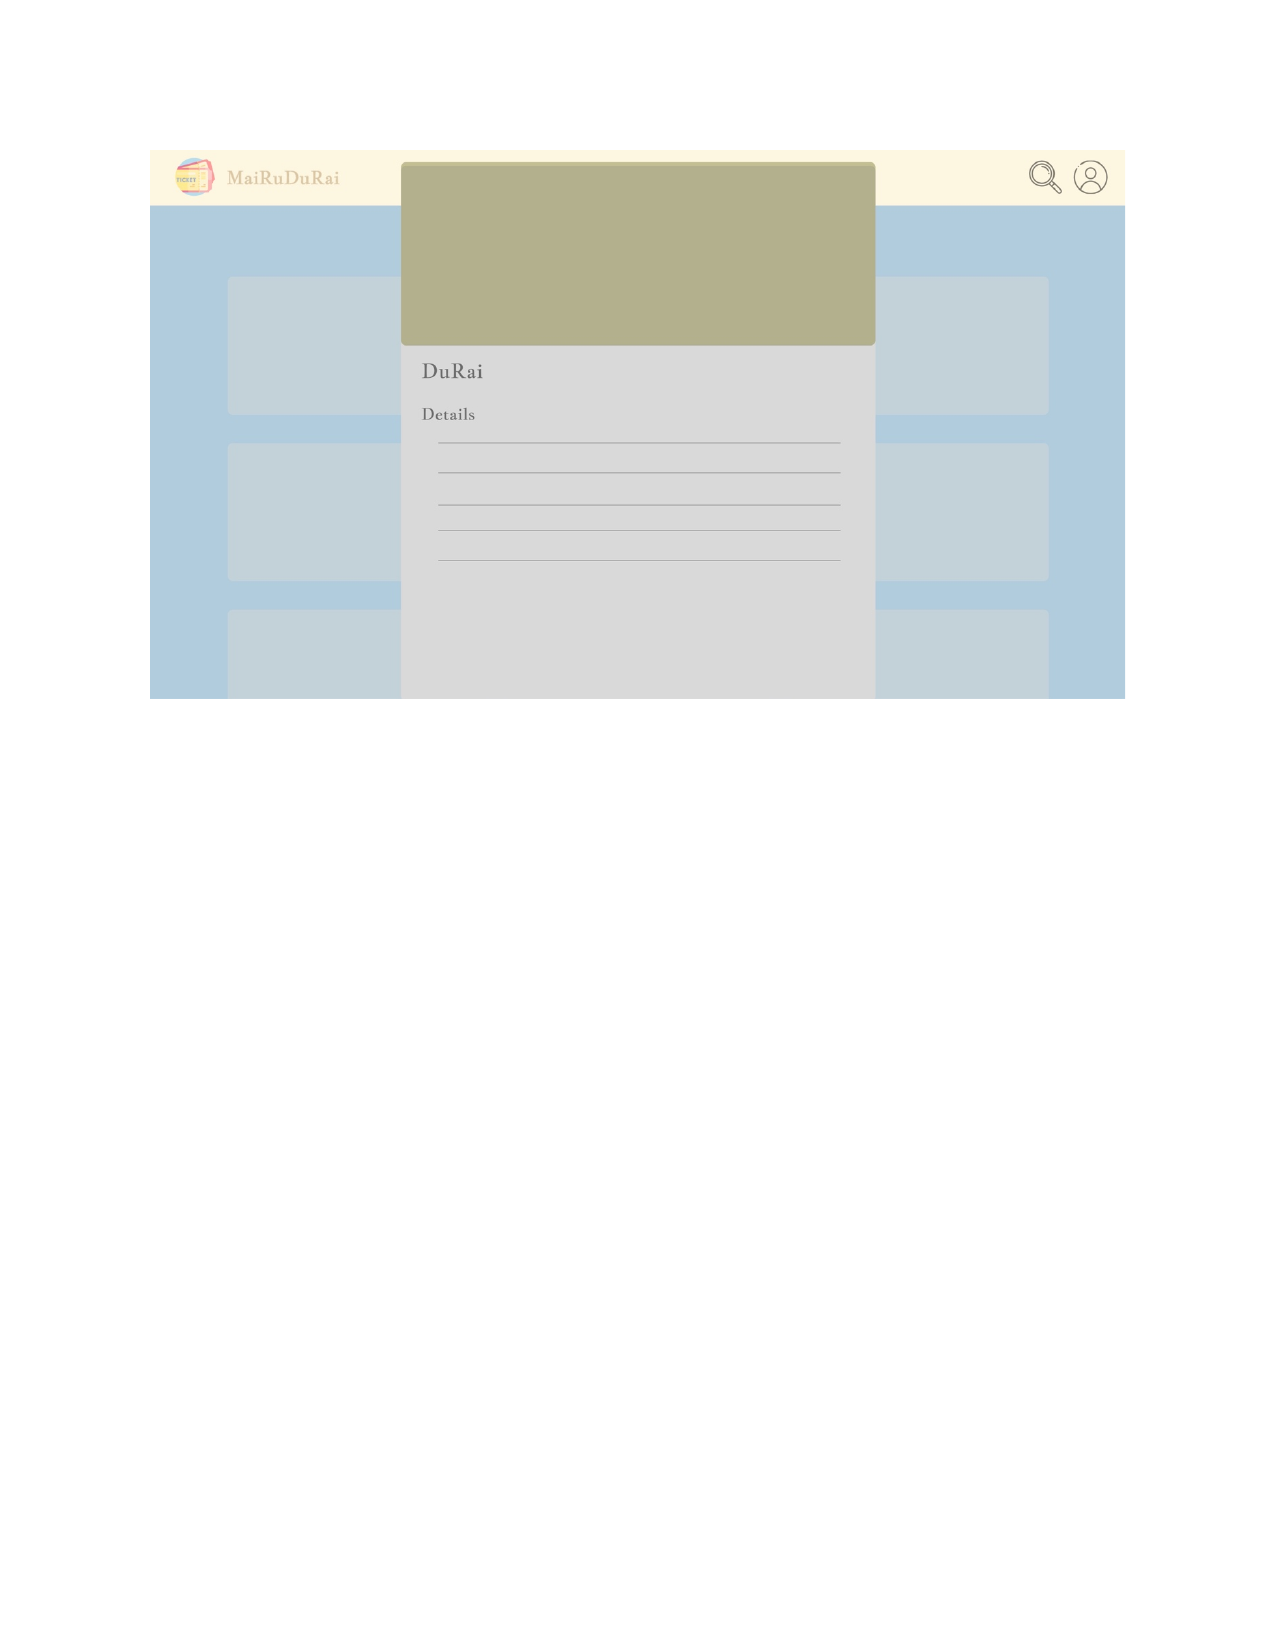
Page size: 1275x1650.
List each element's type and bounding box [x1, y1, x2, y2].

picture [150, 150, 1125, 699]
